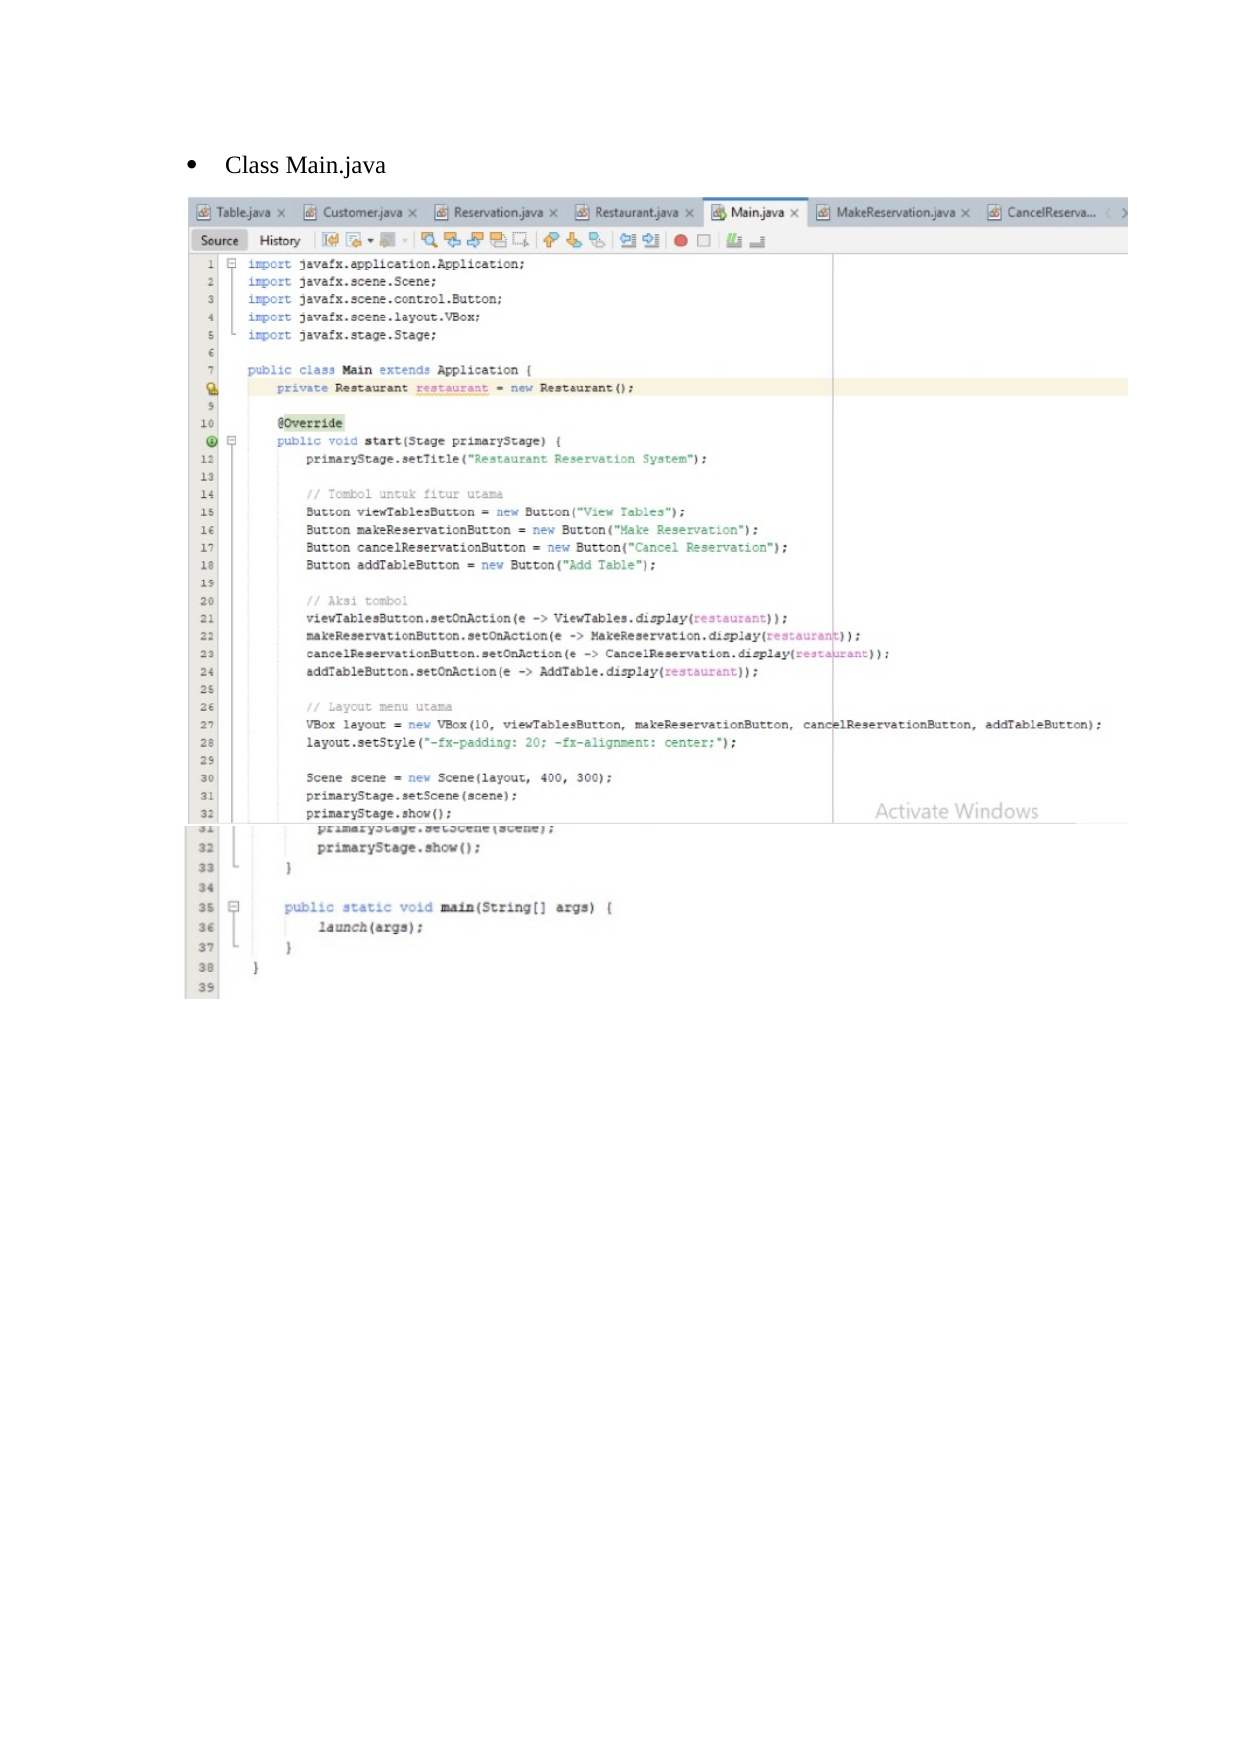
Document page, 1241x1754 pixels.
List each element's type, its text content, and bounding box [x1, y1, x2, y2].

picture [183, 826, 685, 999]
list Class Main.java [187, 150, 1090, 179]
picture [187, 197, 1128, 824]
